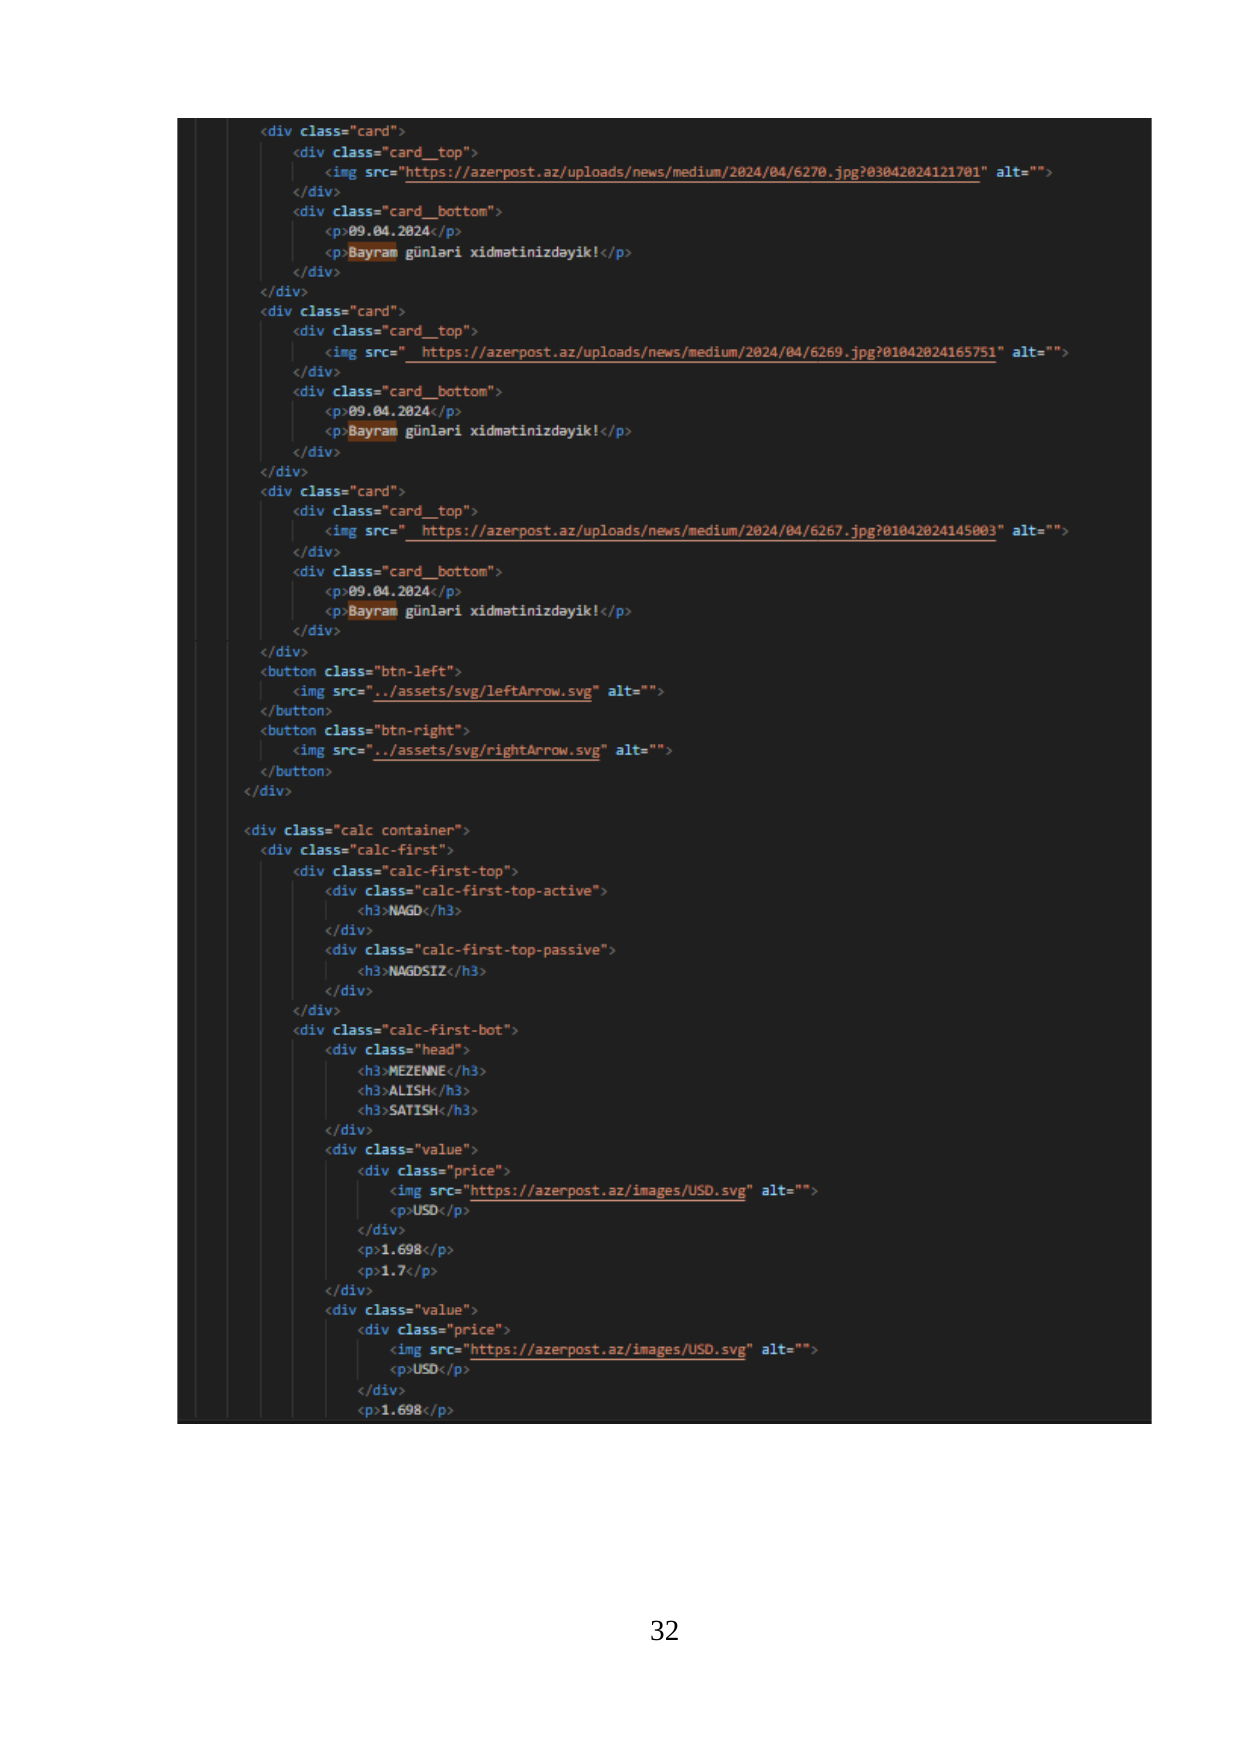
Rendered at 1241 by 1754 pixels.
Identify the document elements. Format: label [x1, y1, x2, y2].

picture [177, 118, 1152, 1424]
